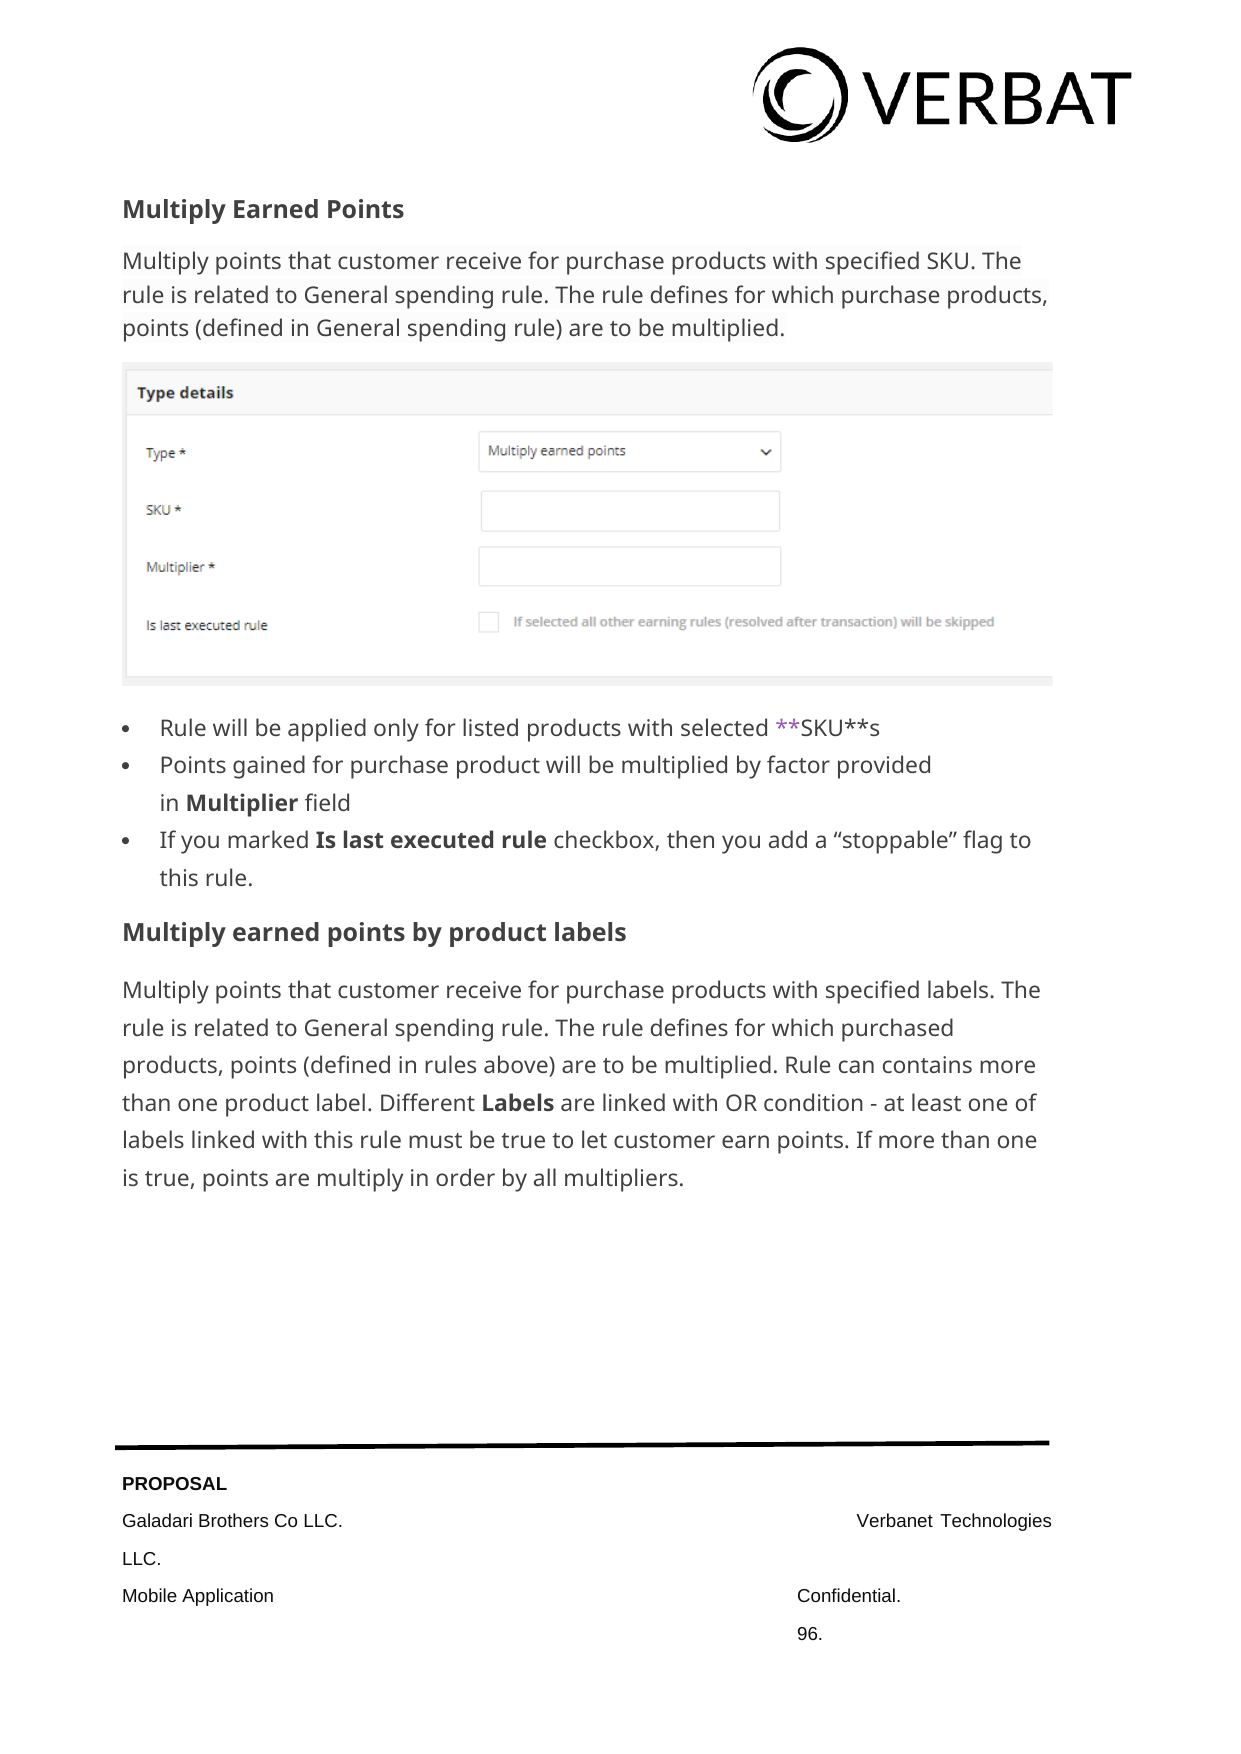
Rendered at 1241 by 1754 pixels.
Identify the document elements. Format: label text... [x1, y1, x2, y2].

text Multiply Earned Points [122, 188, 1053, 226]
text Multiply points that customer receive for purchase products with specified SKU. The rule is related to General spending rule. The rule defines for which purchase products, points (defined in General spending rule) are to be multiplied. [122, 245, 1053, 343]
list If you marked Is last executed rule checkbox, then you add a “stoppable” flag to this rule. [122, 818, 1053, 893]
text Multiply earned points by product labels [122, 911, 1053, 949]
list Rule will be applied only for listed products with selected **SKU**s [122, 705, 1053, 743]
list Points gained for purchase product will be multiplied by factor provided in Multiplier field [122, 743, 1053, 818]
picture [748, 42, 1136, 142]
text Multiply points that customer receive for purchase products with specified labels. The rule is related to General spending rule. The rule defines for which purchased products, points (defined in rules above) are to be multiplied. Rule can contains more than one product label. Different Labels are linked with OR condition - at least one of labels linked with this rule must be true to let customer earn points. If more than one is true, points are multiply in order by all multipliers. [122, 968, 1053, 1193]
picture [121, 362, 1053, 686]
